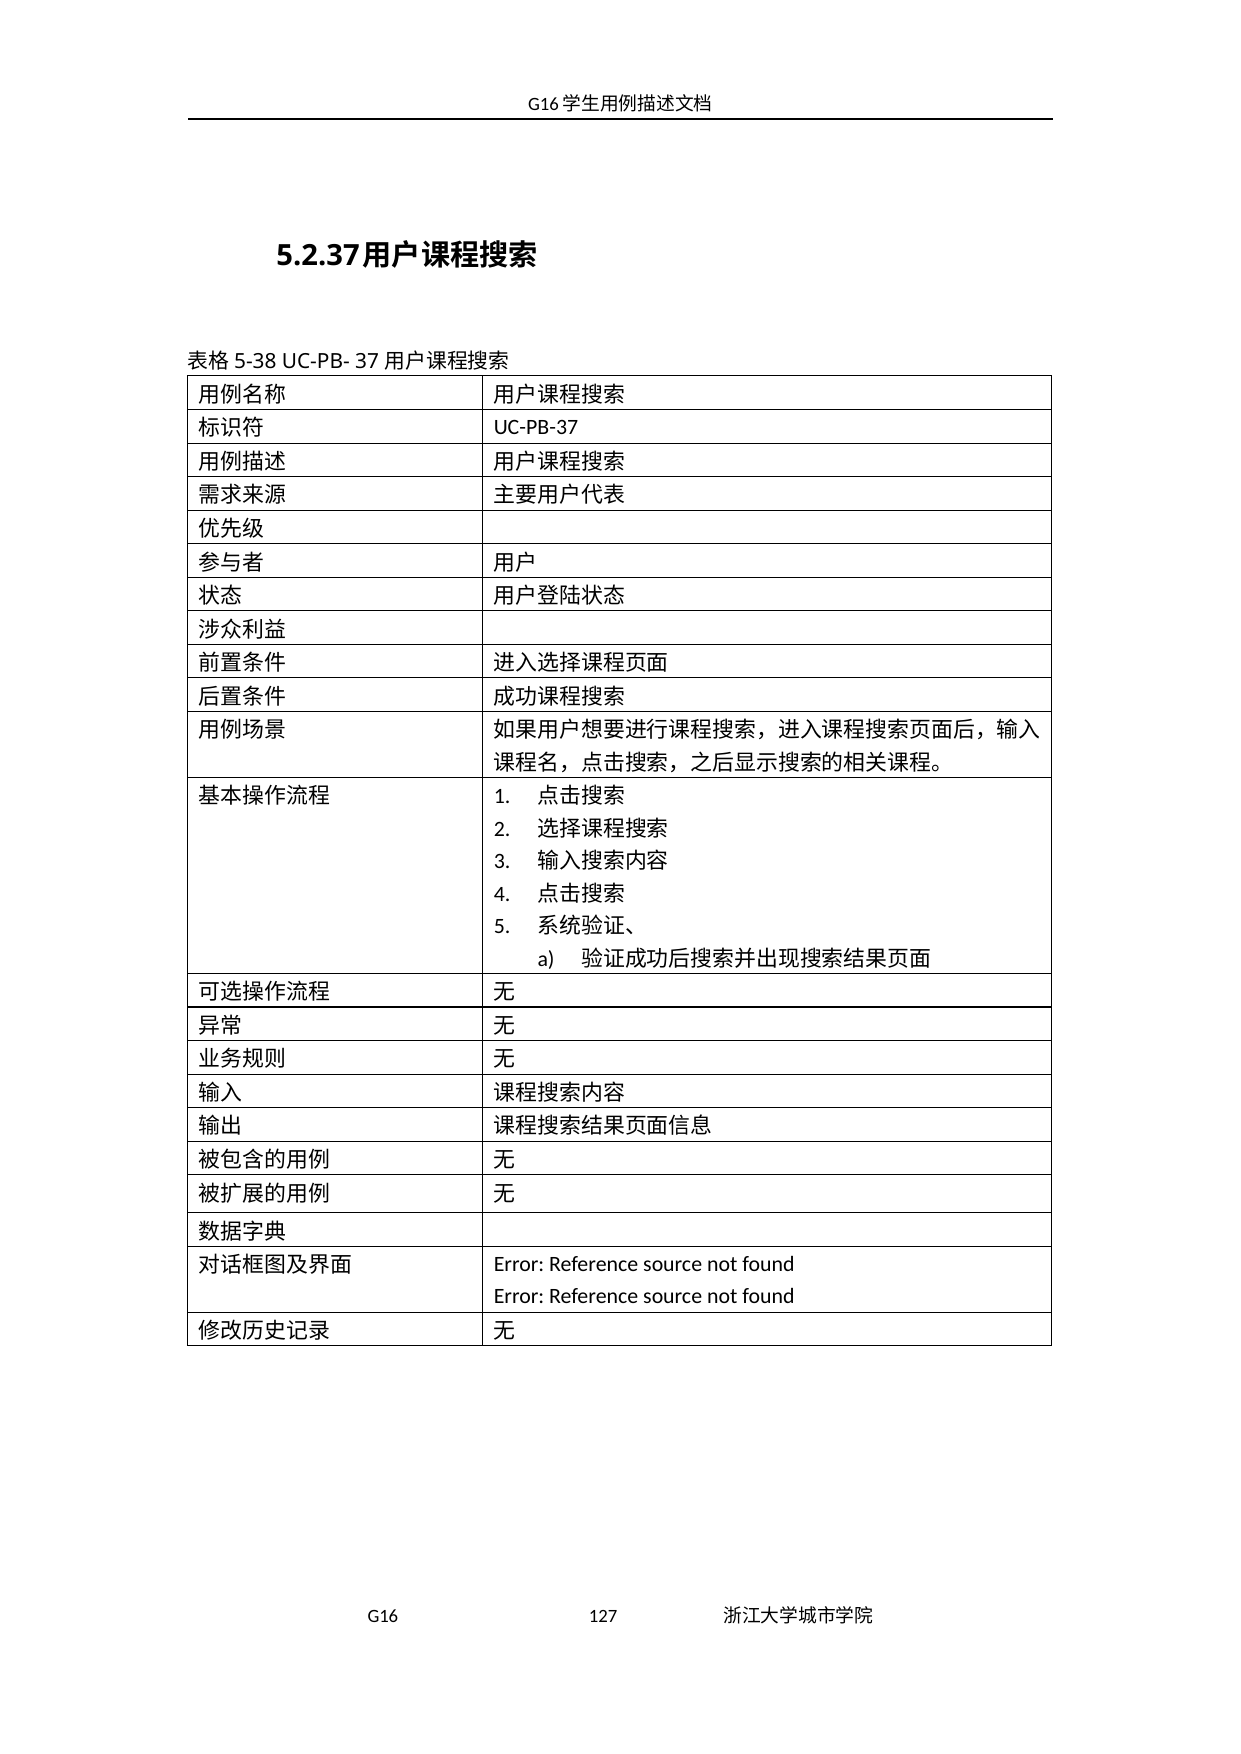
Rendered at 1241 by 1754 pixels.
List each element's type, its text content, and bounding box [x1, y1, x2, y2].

table_header 用户课程搜索 [483, 376, 1051, 409]
table_cell 状态 [188, 578, 482, 610]
table_cell 主要用户代表 [483, 477, 1051, 509]
table_cell 被扩展的用例 [188, 1175, 482, 1212]
table_cell 如果用户想要进行课程搜索，进入课程搜索页面后，输入课程名，点击搜索，之后显示搜索的相关课程。 [483, 712, 1051, 777]
table_cell 数据字典 [188, 1213, 482, 1246]
table_cell 基本操作流程 [188, 778, 482, 973]
table_cell 用例描述 [188, 444, 482, 476]
table_cell 可选操作流程 [188, 974, 482, 1006]
table_cell 需求来源 [188, 477, 482, 509]
table_cell 用户课程搜索 [483, 444, 1051, 476]
table_cell 错误!未找到引用源。 错误!未找到引用源。 [483, 1247, 1051, 1312]
table_cell [483, 511, 1051, 543]
table_cell 用户 [483, 544, 1051, 577]
table_cell 对话框图及界面 [188, 1247, 482, 1312]
table_cell 后置条件 [188, 678, 482, 711]
table_cell 点击搜索 选择课程搜索 输入搜索内容 点击搜索 系统验证、 验证成功后搜索并出现搜索结果页面 [483, 778, 1051, 973]
table_cell 无 [483, 1175, 1051, 1212]
table_cell 无 [483, 1008, 1051, 1040]
table_cell 成功课程搜索 [483, 678, 1051, 711]
table_cell 优先级 [188, 511, 482, 543]
table_cell 被包含的用例 [188, 1142, 482, 1174]
table_cell 业务规则 [188, 1041, 482, 1073]
table_cell 进入选择课程页面 [483, 645, 1051, 677]
subtitle 用户课程搜索 [276, 220, 1053, 285]
table_cell 无 [483, 1041, 1051, 1073]
table_cell 用户登陆状态 [483, 578, 1051, 610]
table_cell 无 [483, 1142, 1051, 1174]
table_cell 异常 [188, 1008, 482, 1040]
table_cell 输出 [188, 1108, 482, 1141]
table_cell 涉众利益 [188, 611, 482, 644]
table_cell 无 [483, 974, 1051, 1006]
table_cell 标识符 [188, 410, 482, 442]
table_cell [483, 1213, 1051, 1246]
table_cell 无 [483, 1313, 1051, 1345]
table_cell 参与者 [188, 544, 482, 577]
table_cell 修改历史记录 [188, 1313, 482, 1345]
table_cell 输入 [188, 1075, 482, 1107]
table_cell 用例场景 [188, 712, 482, 777]
table_cell 课程搜索内容 [483, 1075, 1051, 1107]
table_cell 前置条件 [188, 645, 482, 677]
table_header 用例名称 [188, 376, 482, 409]
table_cell 课程搜索结果页面信息 [483, 1108, 1051, 1141]
table_cell UC-PB-37 [483, 410, 1051, 442]
table_cell [483, 611, 1051, 644]
